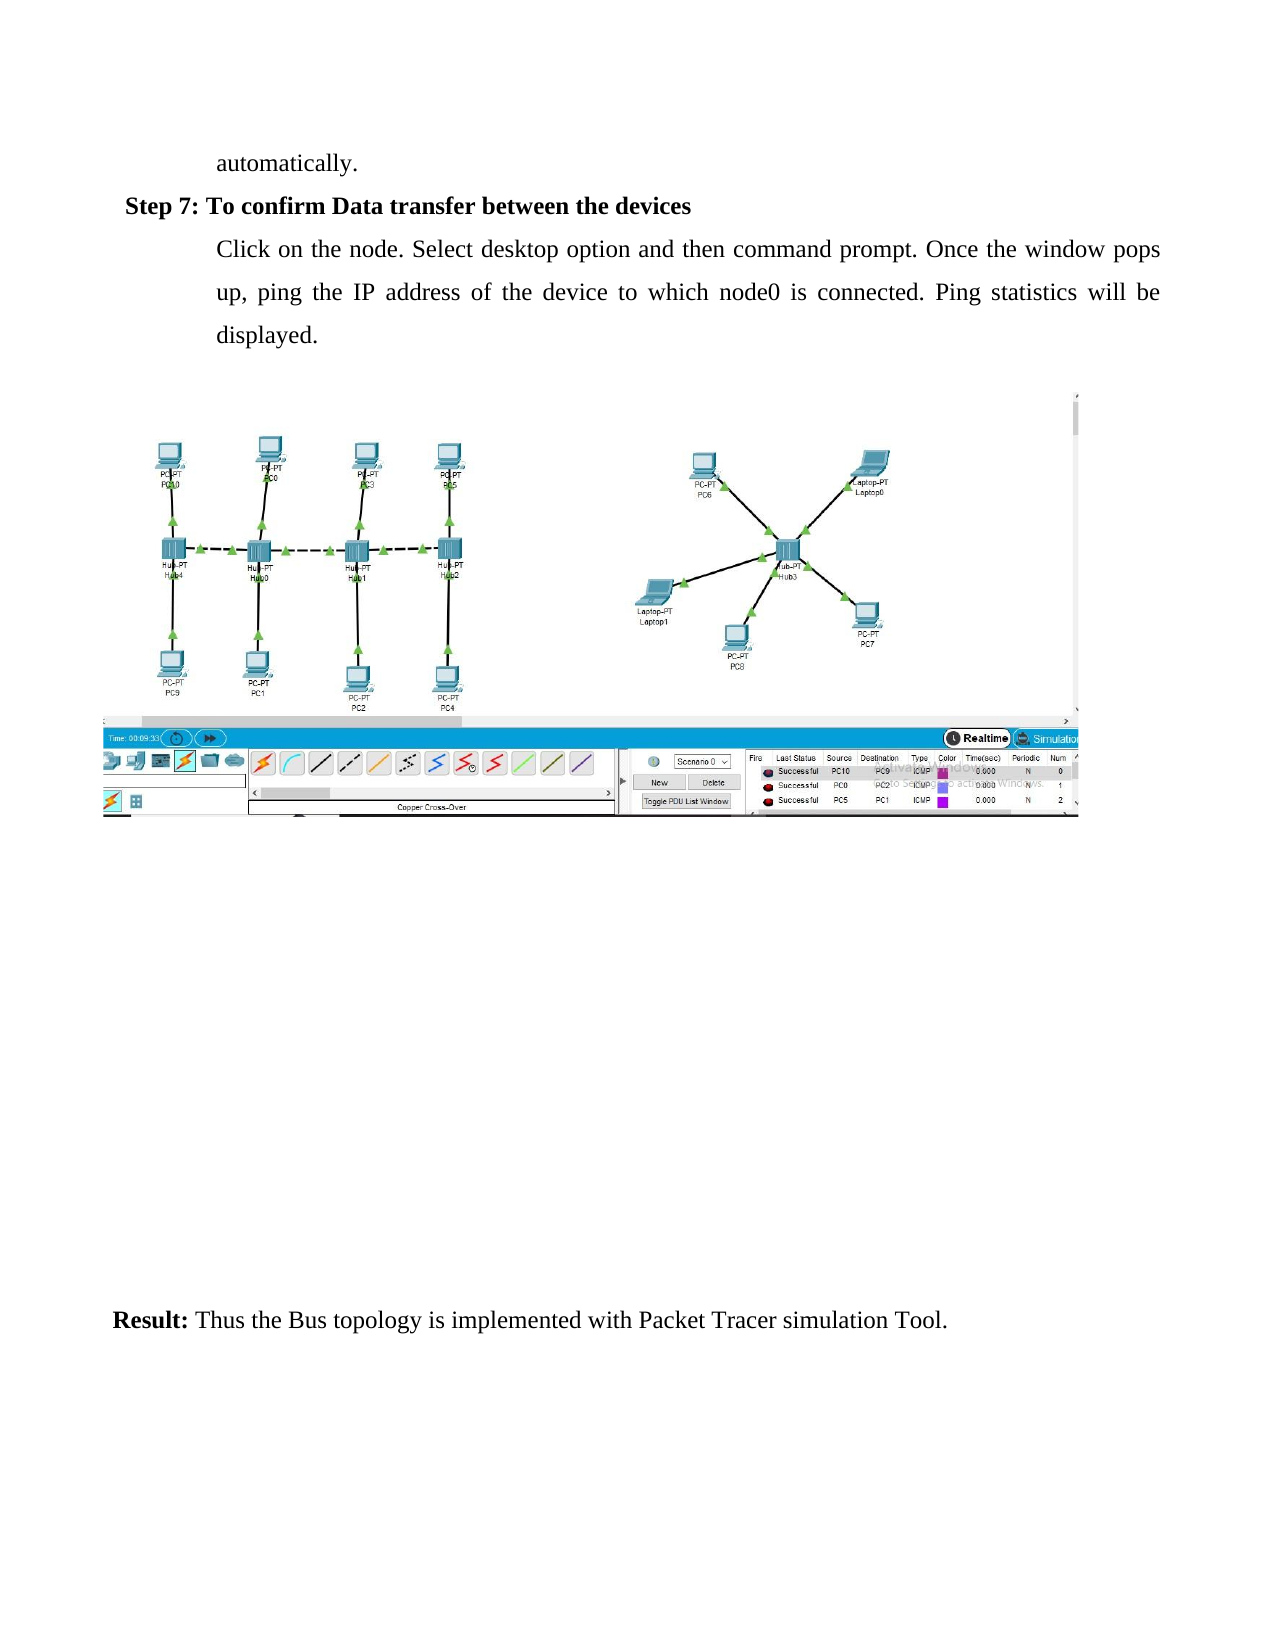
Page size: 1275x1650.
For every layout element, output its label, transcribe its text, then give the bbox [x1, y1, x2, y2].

text Step 7: To confirm Data transfer between the devices [125, 191, 1172, 220]
text Result: Thus the Bus topology is implemented with Packet Tracer simulation Tool. [112, 1305, 1172, 1334]
picture [130, 735, 161, 741]
text Click on the node. Select desktop option and then command prompt. Once the window pops up, ping the IP address of the device to which node0 is connected. Ping statistics will be displayed. [216, 234, 1162, 349]
picture [109, 735, 125, 741]
text automatically. [216, 148, 1172, 177]
picture [1034, 735, 1079, 743]
picture [103, 392, 1079, 817]
picture [204, 734, 214, 742]
